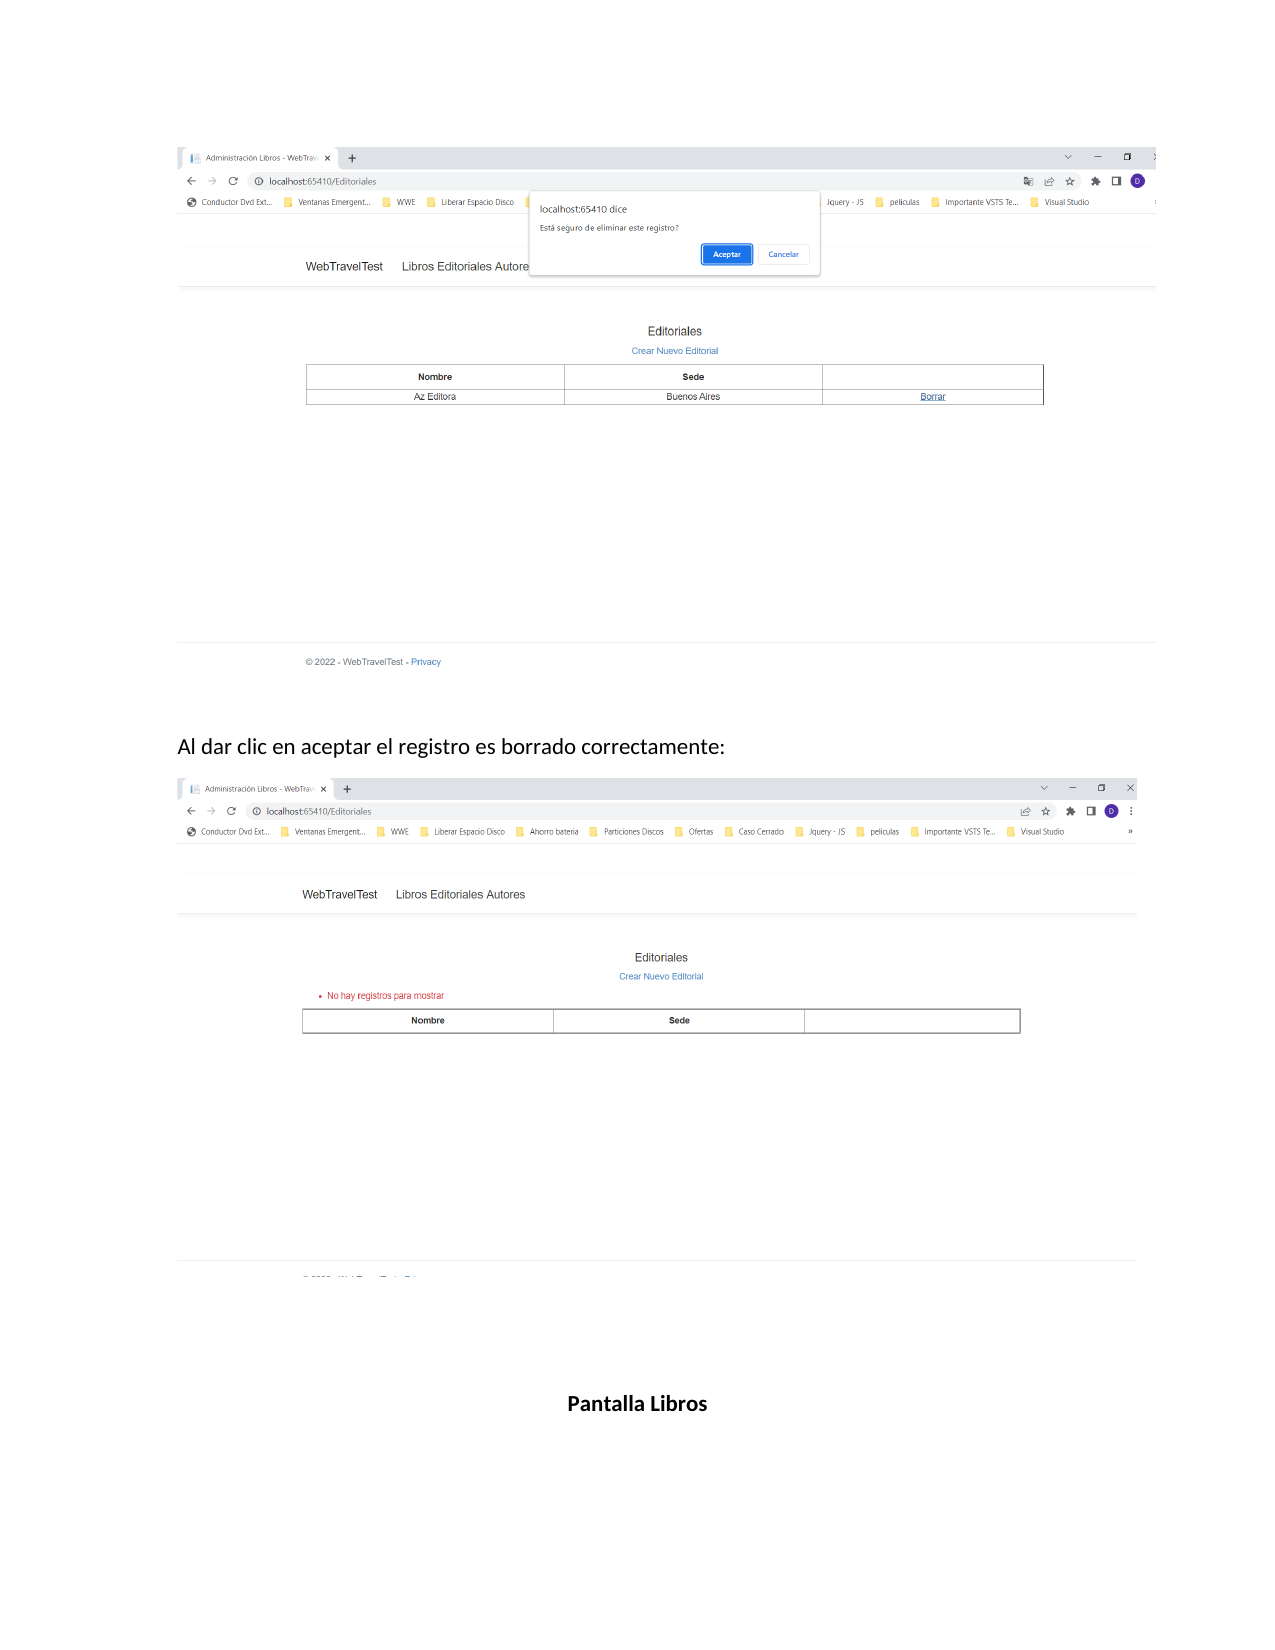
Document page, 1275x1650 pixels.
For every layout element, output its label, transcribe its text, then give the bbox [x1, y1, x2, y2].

picture [177, 147, 1156, 667]
text Pantalla Libros [177, 1389, 1098, 1417]
text Al dar clic en aceptar el registro es borrado correctamente: [177, 732, 1098, 760]
picture [177, 778, 1138, 1277]
